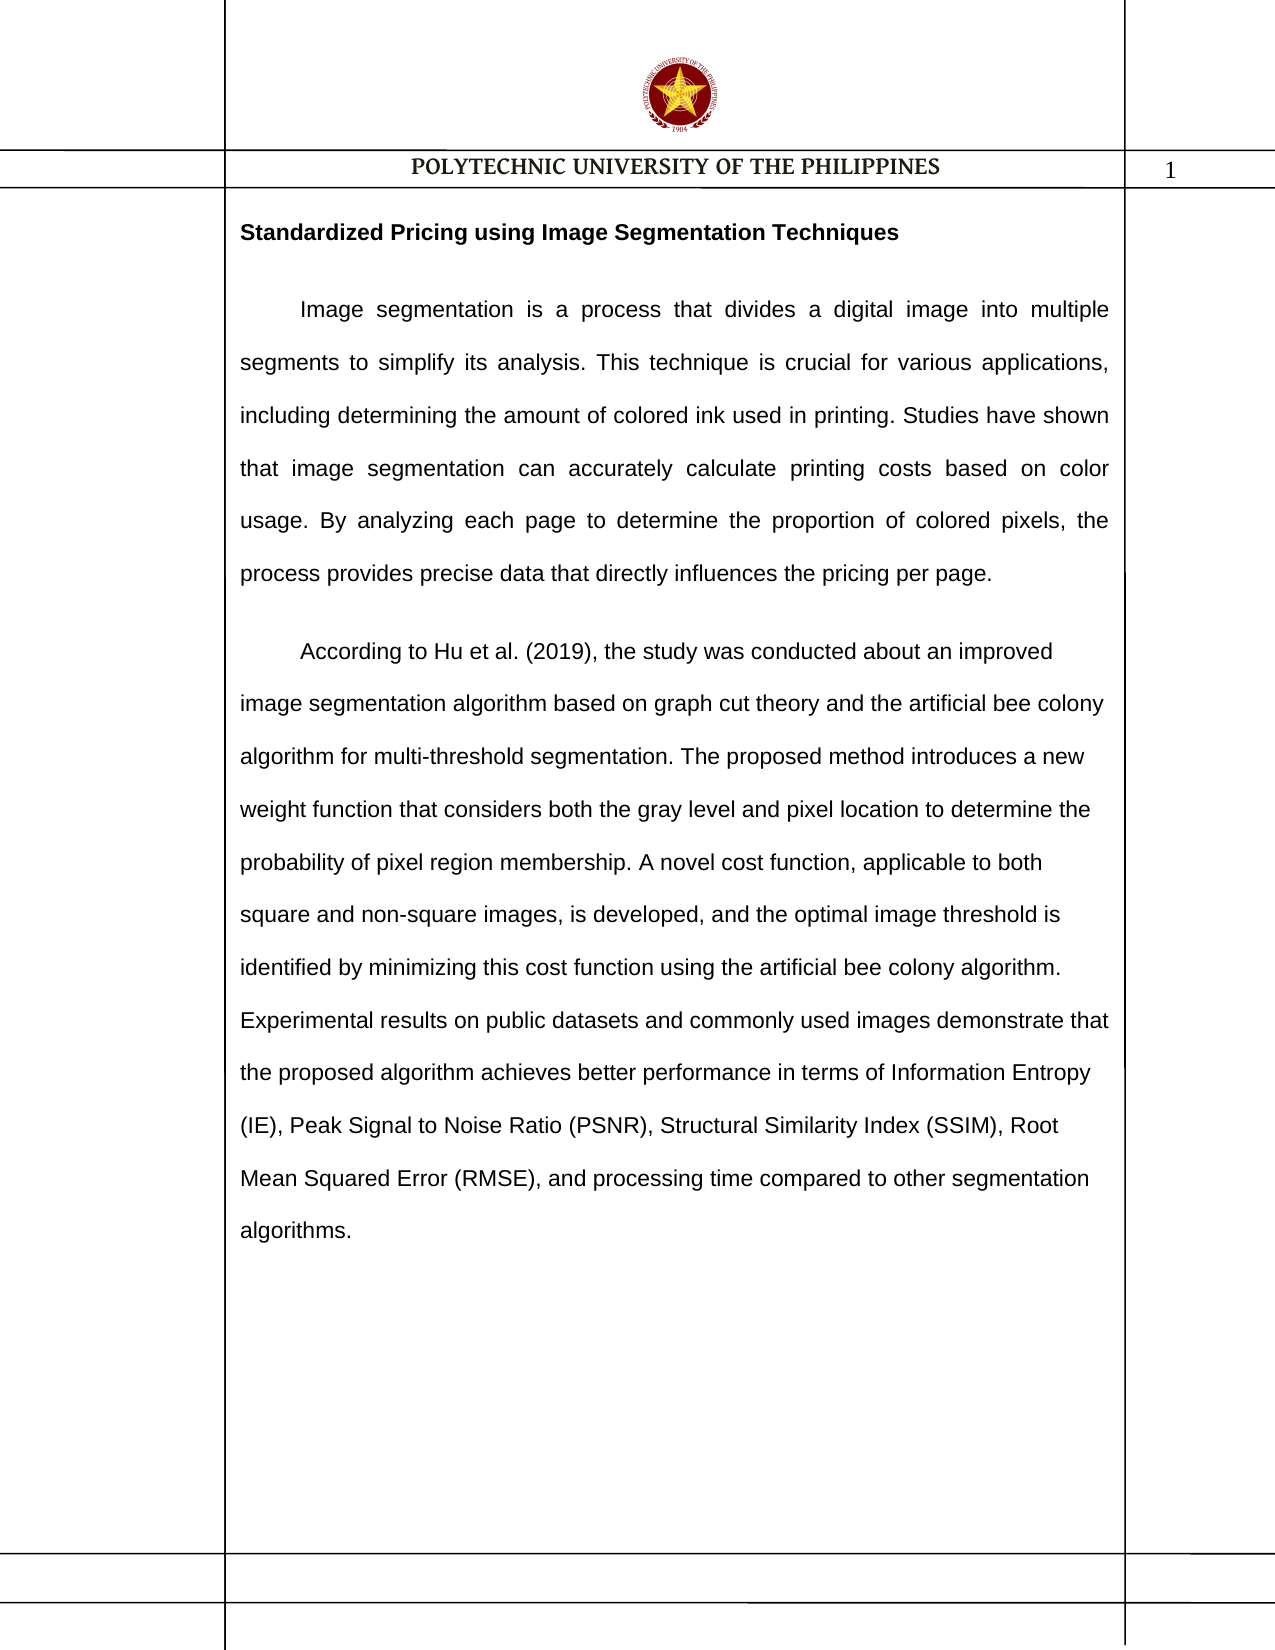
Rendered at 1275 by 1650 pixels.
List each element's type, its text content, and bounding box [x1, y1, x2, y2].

text According to Hu et al. (2019), the study was conducted about an improved image segmentation algorithm based on graph cut theory and the artificial bee colony algorithm for multi-threshold segmentation. The proposed method introduces a new weight function that considers both the gray level and pixel location to determine the probability of pixel region membership. A novel cost function, applicable to both square and non-square images, is developed, and the optimal image threshold is identified by minimizing this cost function using the artificial bee colony algorithm. Experimental results on public datasets and commonly used images demonstrate that the proposed algorithm achieves better performance in terms of Information Entropy (IE), Peak Signal to Noise Ratio (PSNR), Structural Similarity Index (SSIM), Root Mean Squared Error (RMSE), and processing time compared to other segmentation algorithms. [240, 638, 1110, 1244]
picture [642, 57, 718, 133]
text Image segmentation is a process that divides a digital image into multiple segments to simplify its analysis. This technique is crucial for various applications, including determining the amount of colored ink used in printing. Studies have shown that image segmentation can accurately calculate printing costs based on color usage. By analyzing each page to determine the proportion of colored pixels, the process provides precise data that directly influences the pricing per page. [240, 296, 1110, 586]
text Standardized Pricing using Image Segmentation Techniques [240, 219, 1110, 245]
